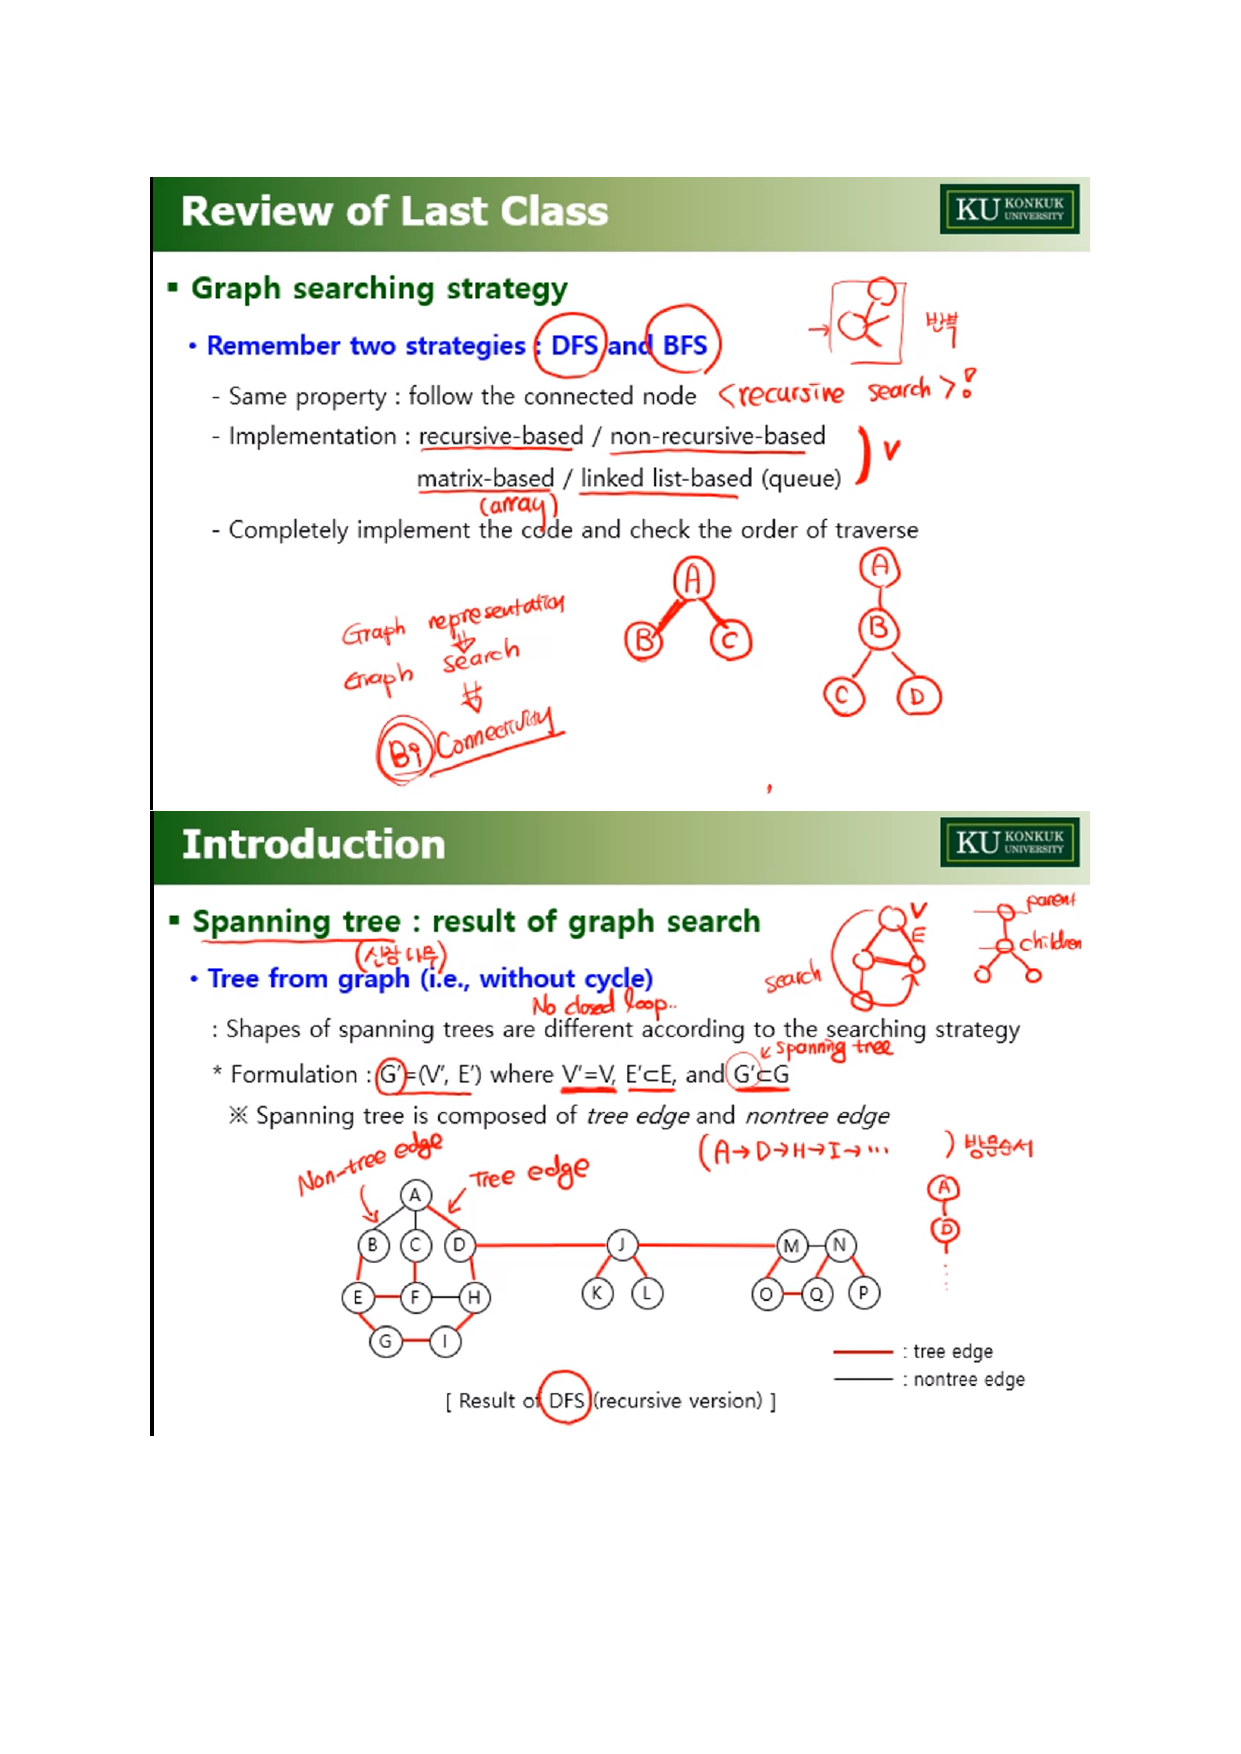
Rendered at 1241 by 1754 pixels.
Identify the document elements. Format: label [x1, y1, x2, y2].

picture [150, 177, 1091, 810]
picture [150, 811, 1091, 1436]
